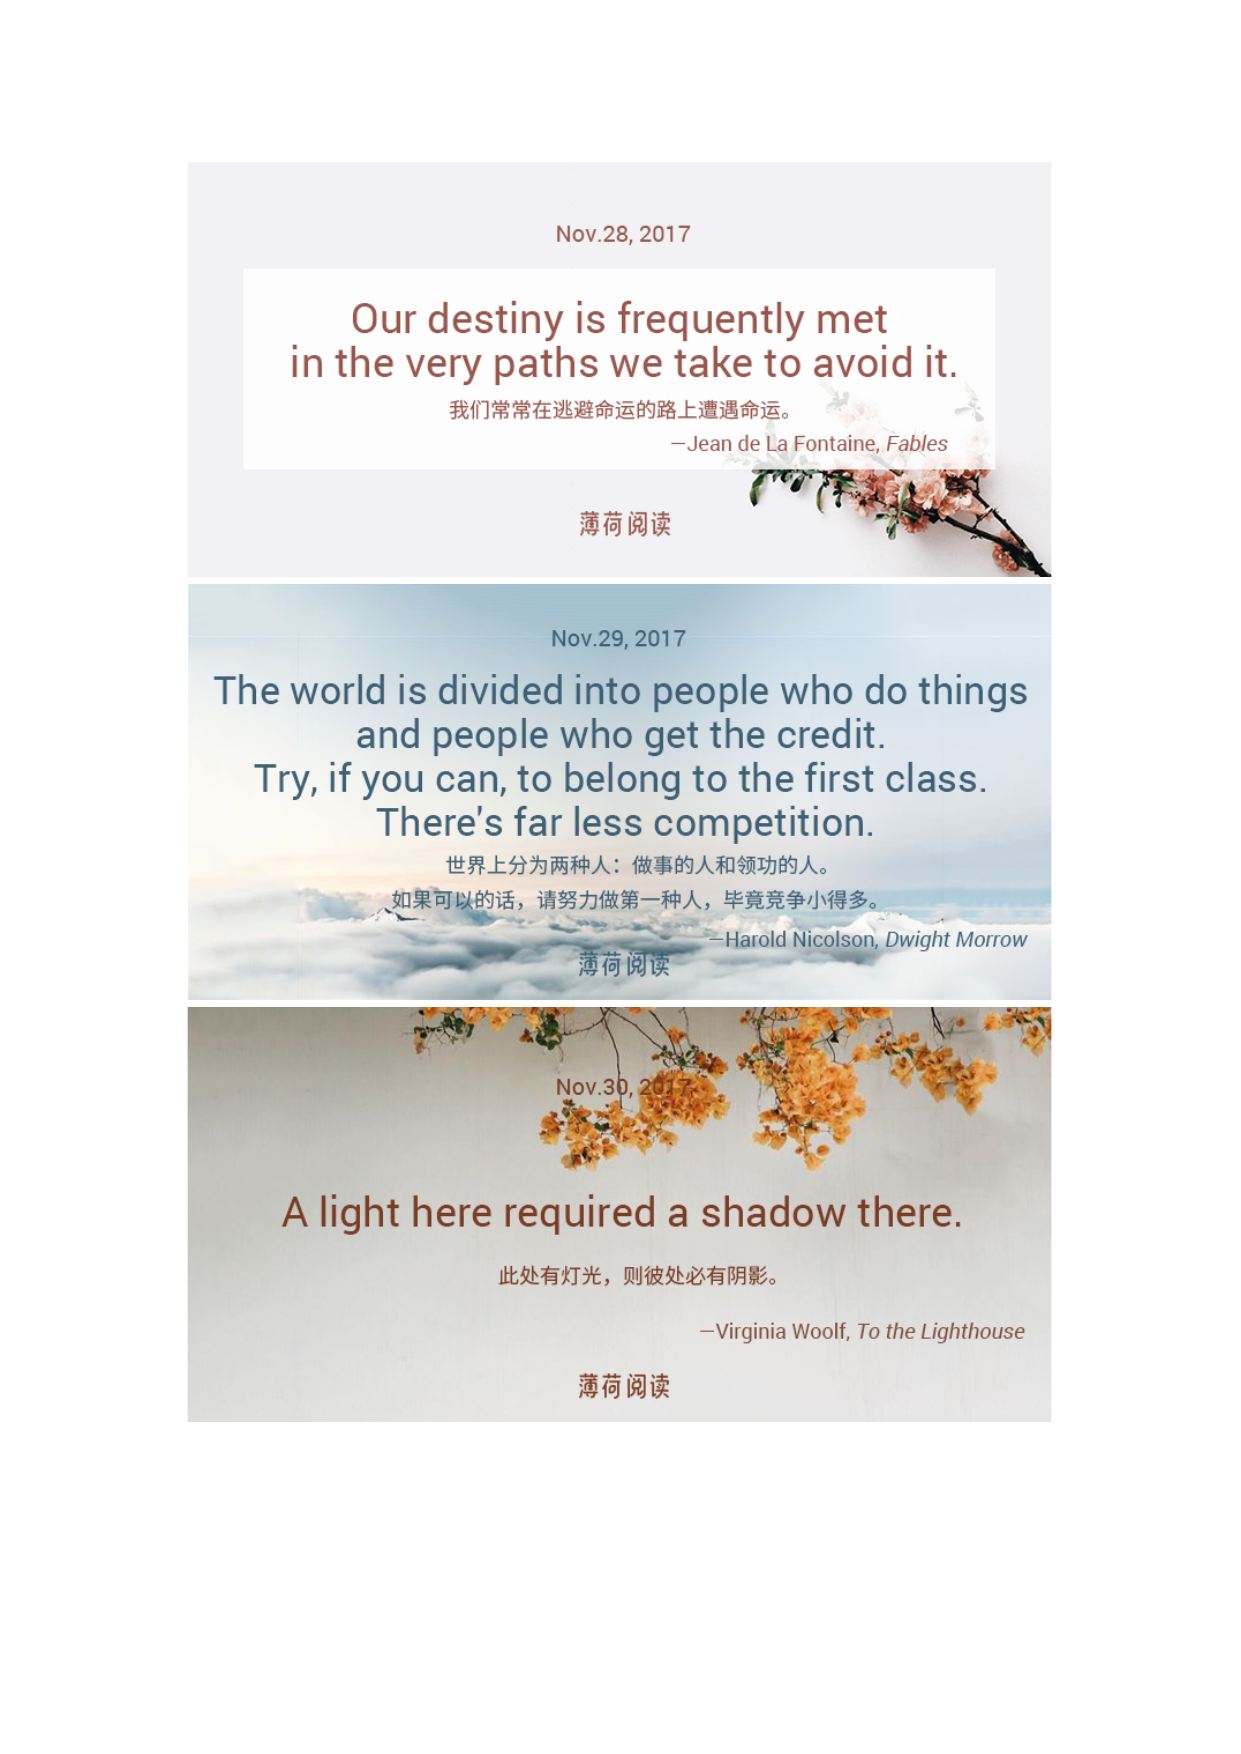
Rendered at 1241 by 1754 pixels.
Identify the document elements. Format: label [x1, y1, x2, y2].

picture [187, 1007, 1052, 1422]
picture [187, 584, 1052, 1000]
picture [187, 162, 1052, 577]
